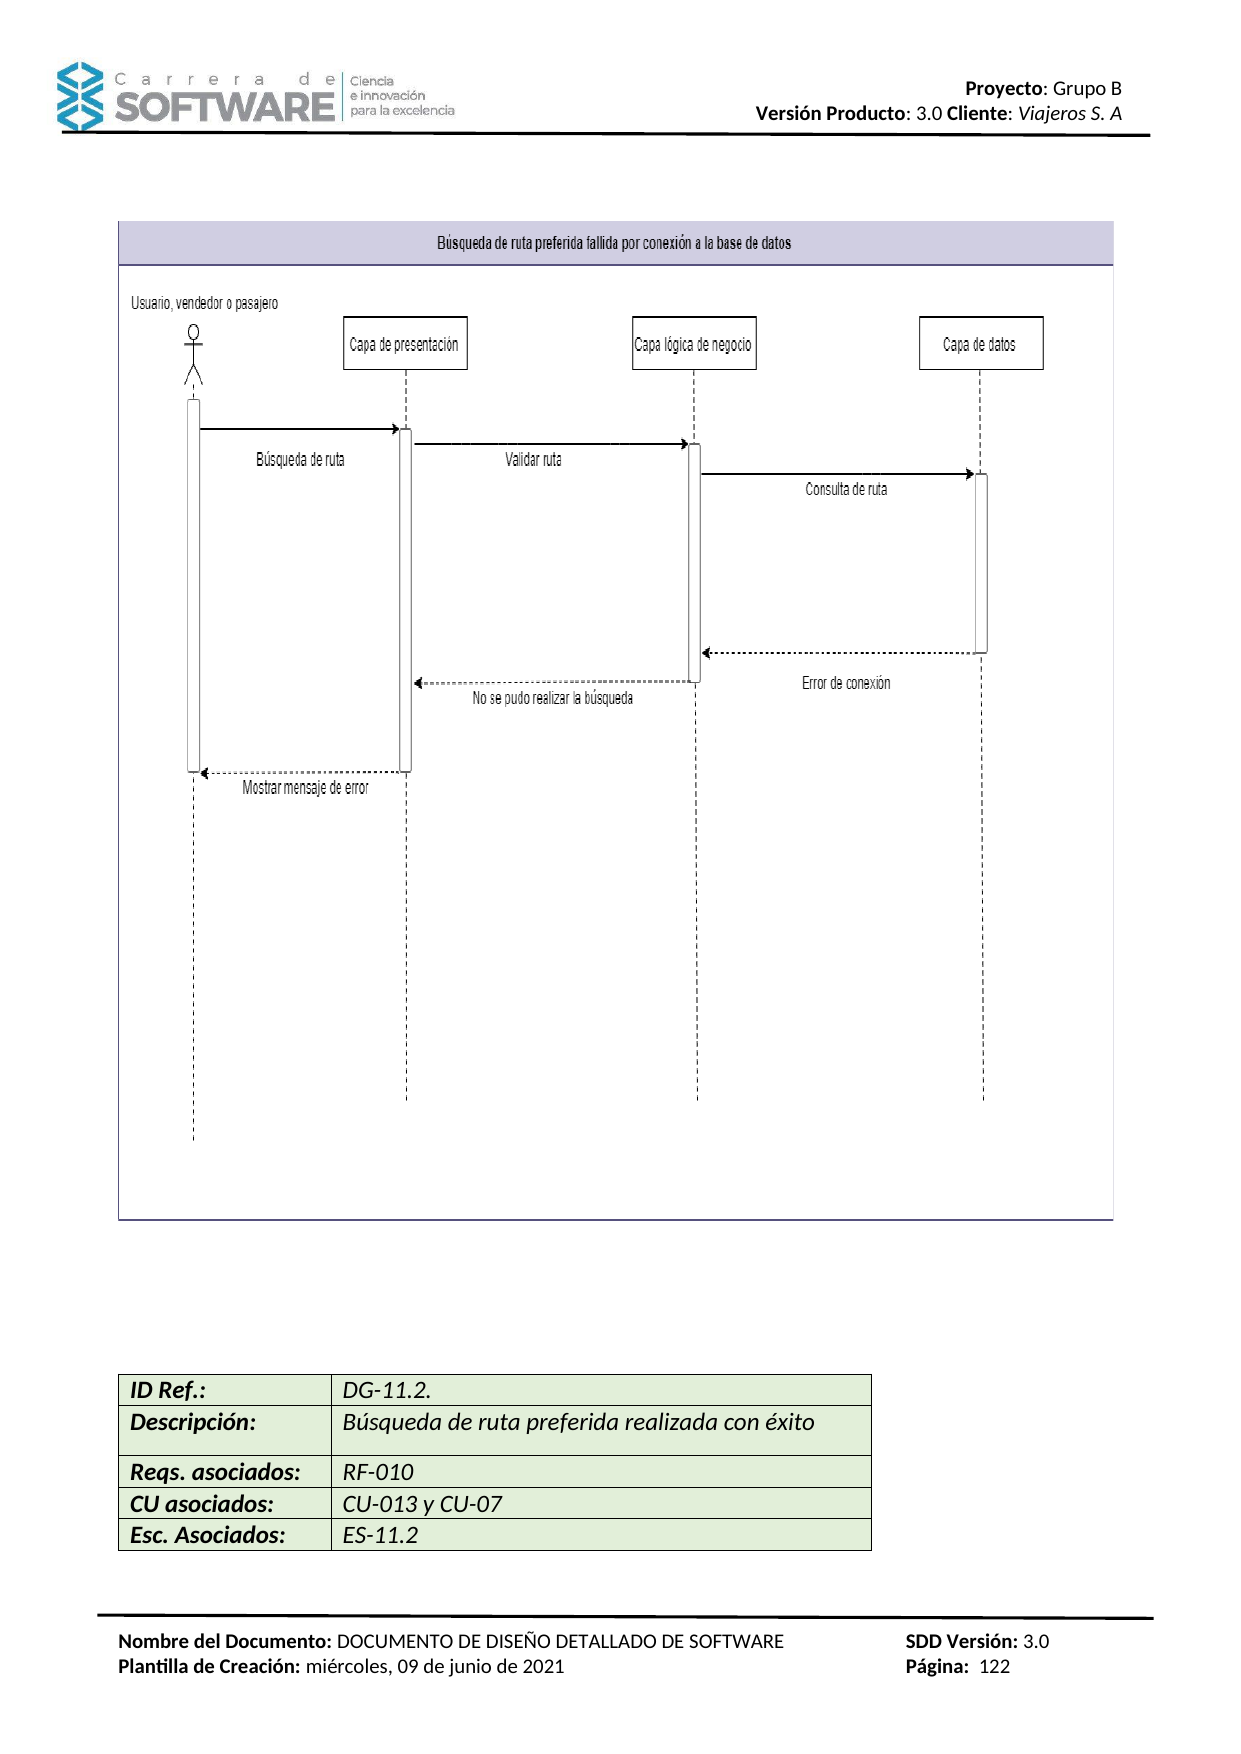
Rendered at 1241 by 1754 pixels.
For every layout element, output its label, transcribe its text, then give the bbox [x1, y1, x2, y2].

table_cell Esc. Asociados: [119, 1519, 331, 1550]
table_cell Descripción: [119, 1406, 331, 1455]
table_cell RF-010 [332, 1456, 871, 1487]
picture [46, 46, 461, 154]
table_header DG-11.2. [332, 1375, 871, 1405]
table_cell CU asociados: [119, 1488, 331, 1518]
table_cell Búsqueda de ruta preferida realizada con éxito [332, 1406, 871, 1455]
table_cell CU-013 y CU-07 [332, 1488, 871, 1518]
table_cell Reqs. asociados: [119, 1456, 331, 1487]
picture [118, 221, 1114, 1221]
table_cell ES-11.2 [332, 1519, 871, 1550]
table_header ID Ref.: [119, 1375, 331, 1405]
